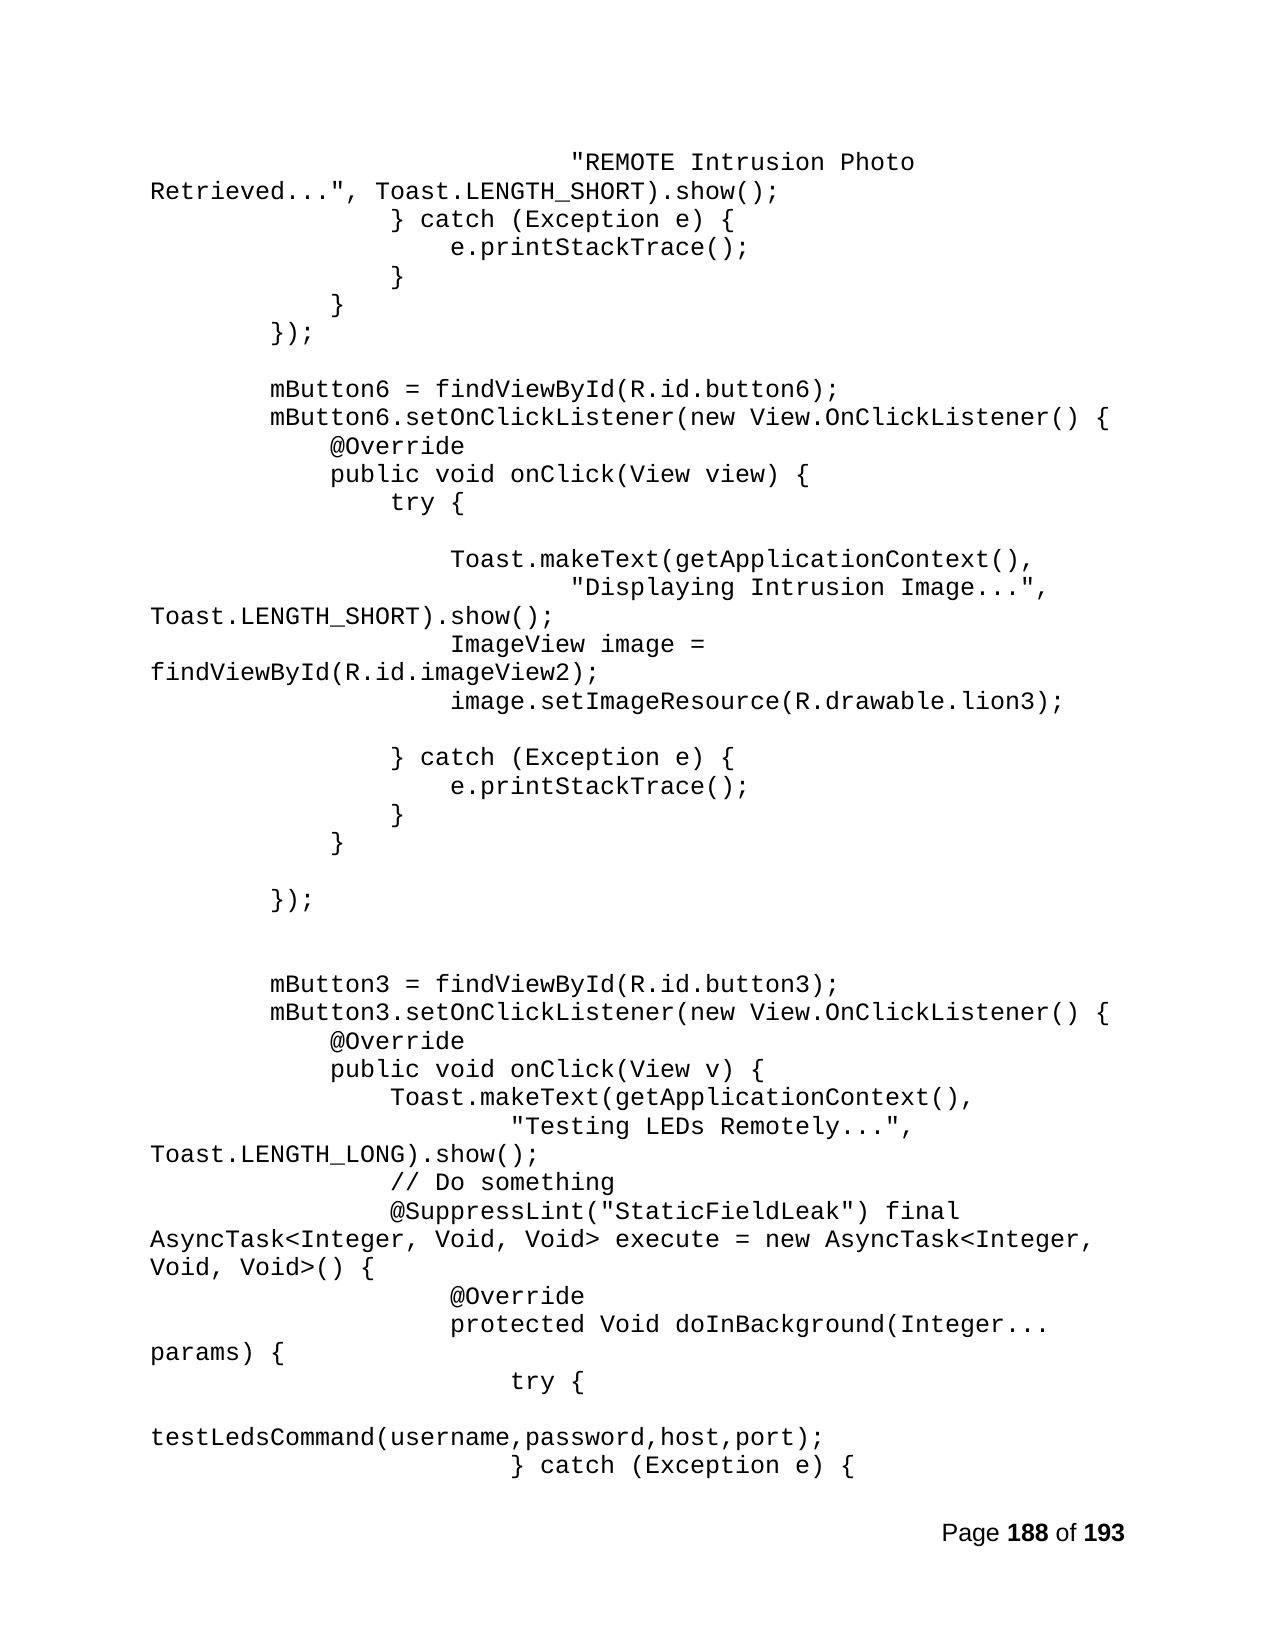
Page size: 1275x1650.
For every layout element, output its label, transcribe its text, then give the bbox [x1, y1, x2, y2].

text } [150, 292, 1125, 320]
text @Override [150, 433, 1125, 462]
text ImageView image = findViewById(R.id.imageView2); [150, 632, 1125, 688]
text } [150, 830, 1125, 858]
text } [150, 802, 1125, 830]
text } catch (Exception e) { [150, 207, 1125, 235]
text mButton3.setOnClickListener(new View.OnClickListener() { [150, 1000, 1125, 1028]
text mButton3 = findViewById(R.id.button3); [150, 972, 1125, 1000]
text public void onClick(View view) { [150, 462, 1125, 490]
text @Override [150, 1028, 1125, 1057]
text testLedsCommand(username,password,host,port); [150, 1397, 1125, 1453]
text try { [150, 490, 1125, 518]
text }); [150, 887, 1125, 915]
text @SuppressLint("StaticFieldLeak") final AsyncTask<Integer, Void, Void> execute = new AsyncTask<Integer, Void, Void>() { [150, 1198, 1125, 1283]
text } [150, 263, 1125, 292]
text Toast.makeText(getApplicationContext(), [150, 1085, 1125, 1113]
text e.printStackTrace(); [150, 773, 1125, 802]
text image.setImageResource(R.drawable.lion3); [150, 688, 1125, 717]
text mButton6.setOnClickListener(new View.OnClickListener() { [150, 405, 1125, 433]
text "Displaying Intrusion Image...", Toast.LENGTH_SHORT).show(); [150, 575, 1125, 632]
text }); [150, 320, 1125, 348]
text "Testing LEDs Remotely...", Toast.LENGTH_LONG).show(); [150, 1113, 1125, 1170]
text try { [150, 1368, 1125, 1397]
text } catch (Exception e) { [150, 745, 1125, 773]
text mButton6 = findViewById(R.id.button6); [150, 377, 1125, 405]
text Toast.makeText(getApplicationContext(), [150, 547, 1125, 575]
text e.printStackTrace(); [150, 235, 1125, 263]
text @Override [150, 1283, 1125, 1312]
text // Do something [150, 1170, 1125, 1198]
text public void onClick(View v) { [150, 1057, 1125, 1085]
text "REMOTE Intrusion Photo Retrieved...", Toast.LENGTH_SHORT).show(); [150, 150, 1125, 207]
text } catch (Exception e) { [150, 1453, 1125, 1481]
text protected Void doInBackground(Integer... params) { [150, 1312, 1125, 1368]
